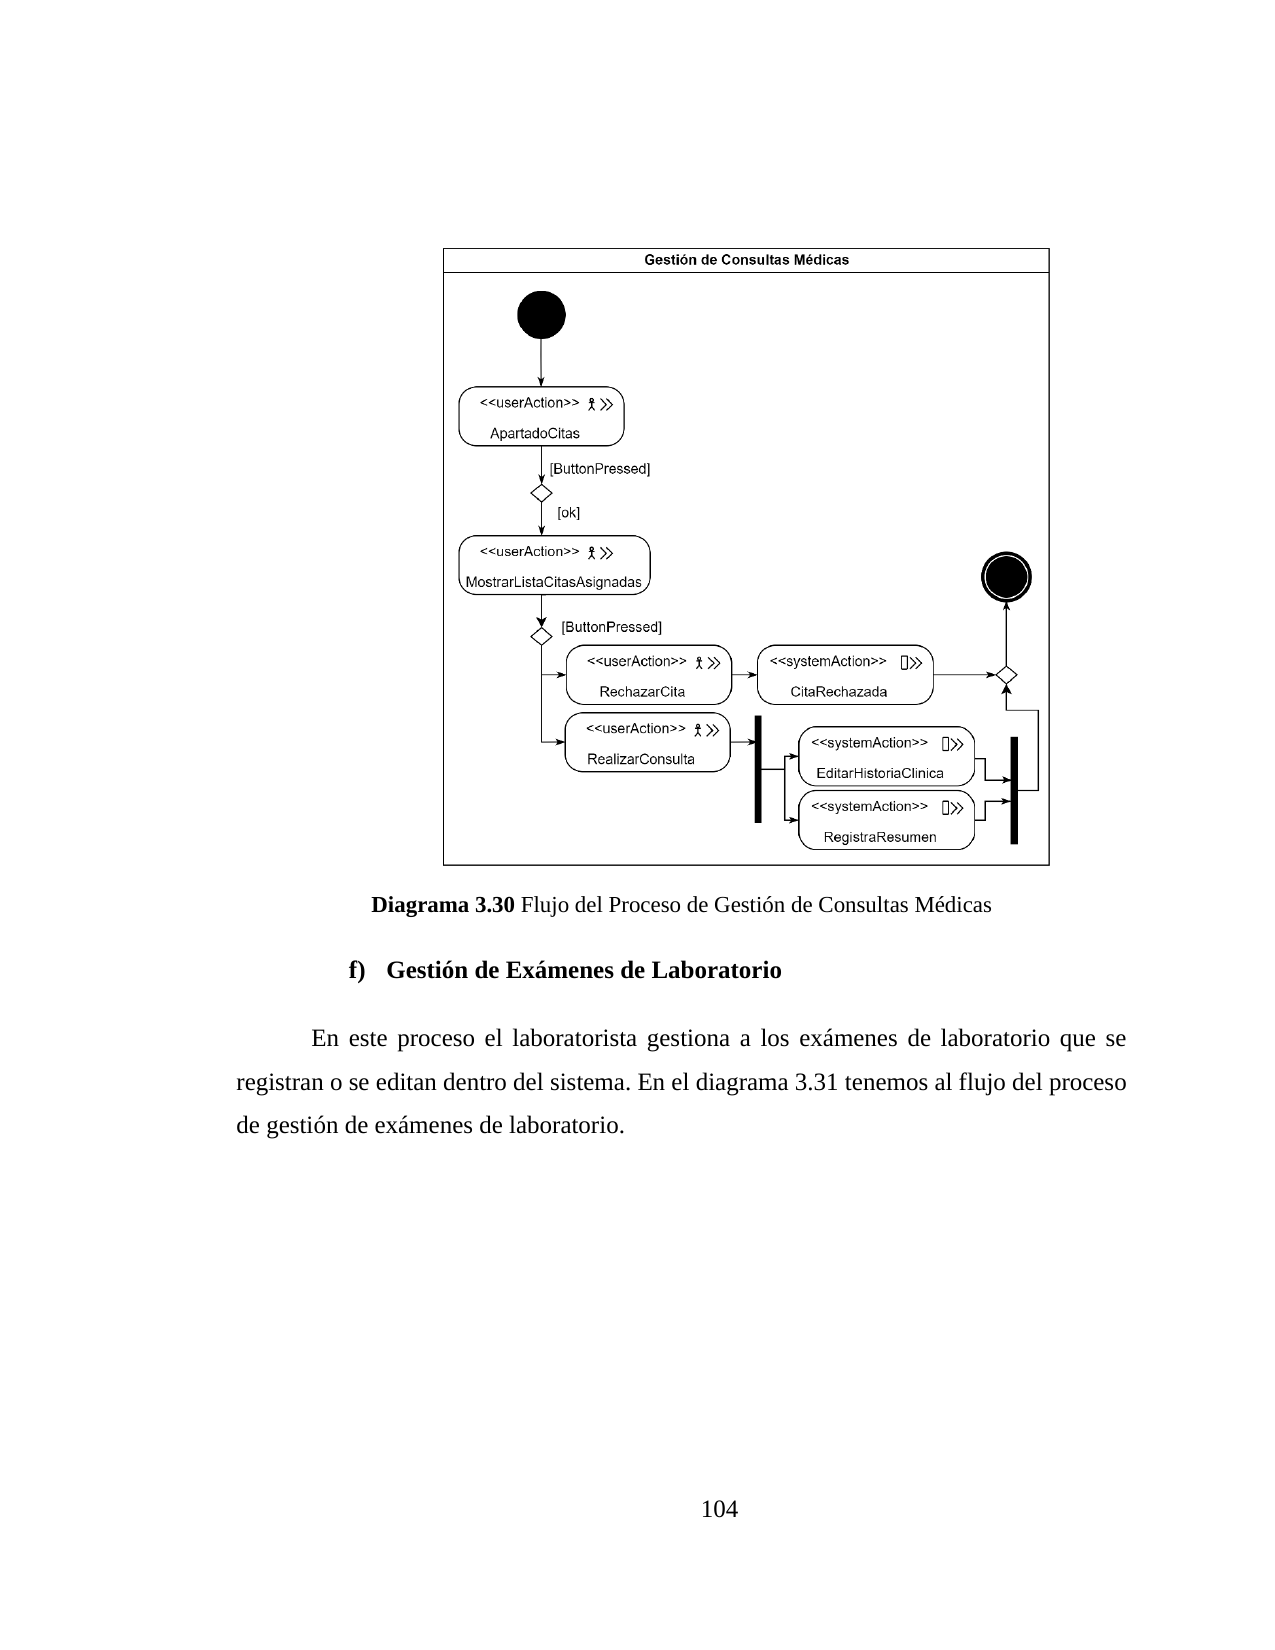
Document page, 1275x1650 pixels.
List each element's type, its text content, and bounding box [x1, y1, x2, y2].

list Gestión de Exámenes de Laboratorio [349, 955, 1127, 984]
text En este proceso el laboratorista gestiona a los exámenes de laboratorio que se registran o se editan dentro del sistema. En el diagrama 3.31 tenemos al flujo del proceso de gestión de exámenes de laboratorio. [236, 1023, 1127, 1138]
text Diagrama 3.30 Flujo del Proceso de Gestión de Consultas Médicas [236, 891, 1127, 917]
picture [400, 236, 1061, 877]
